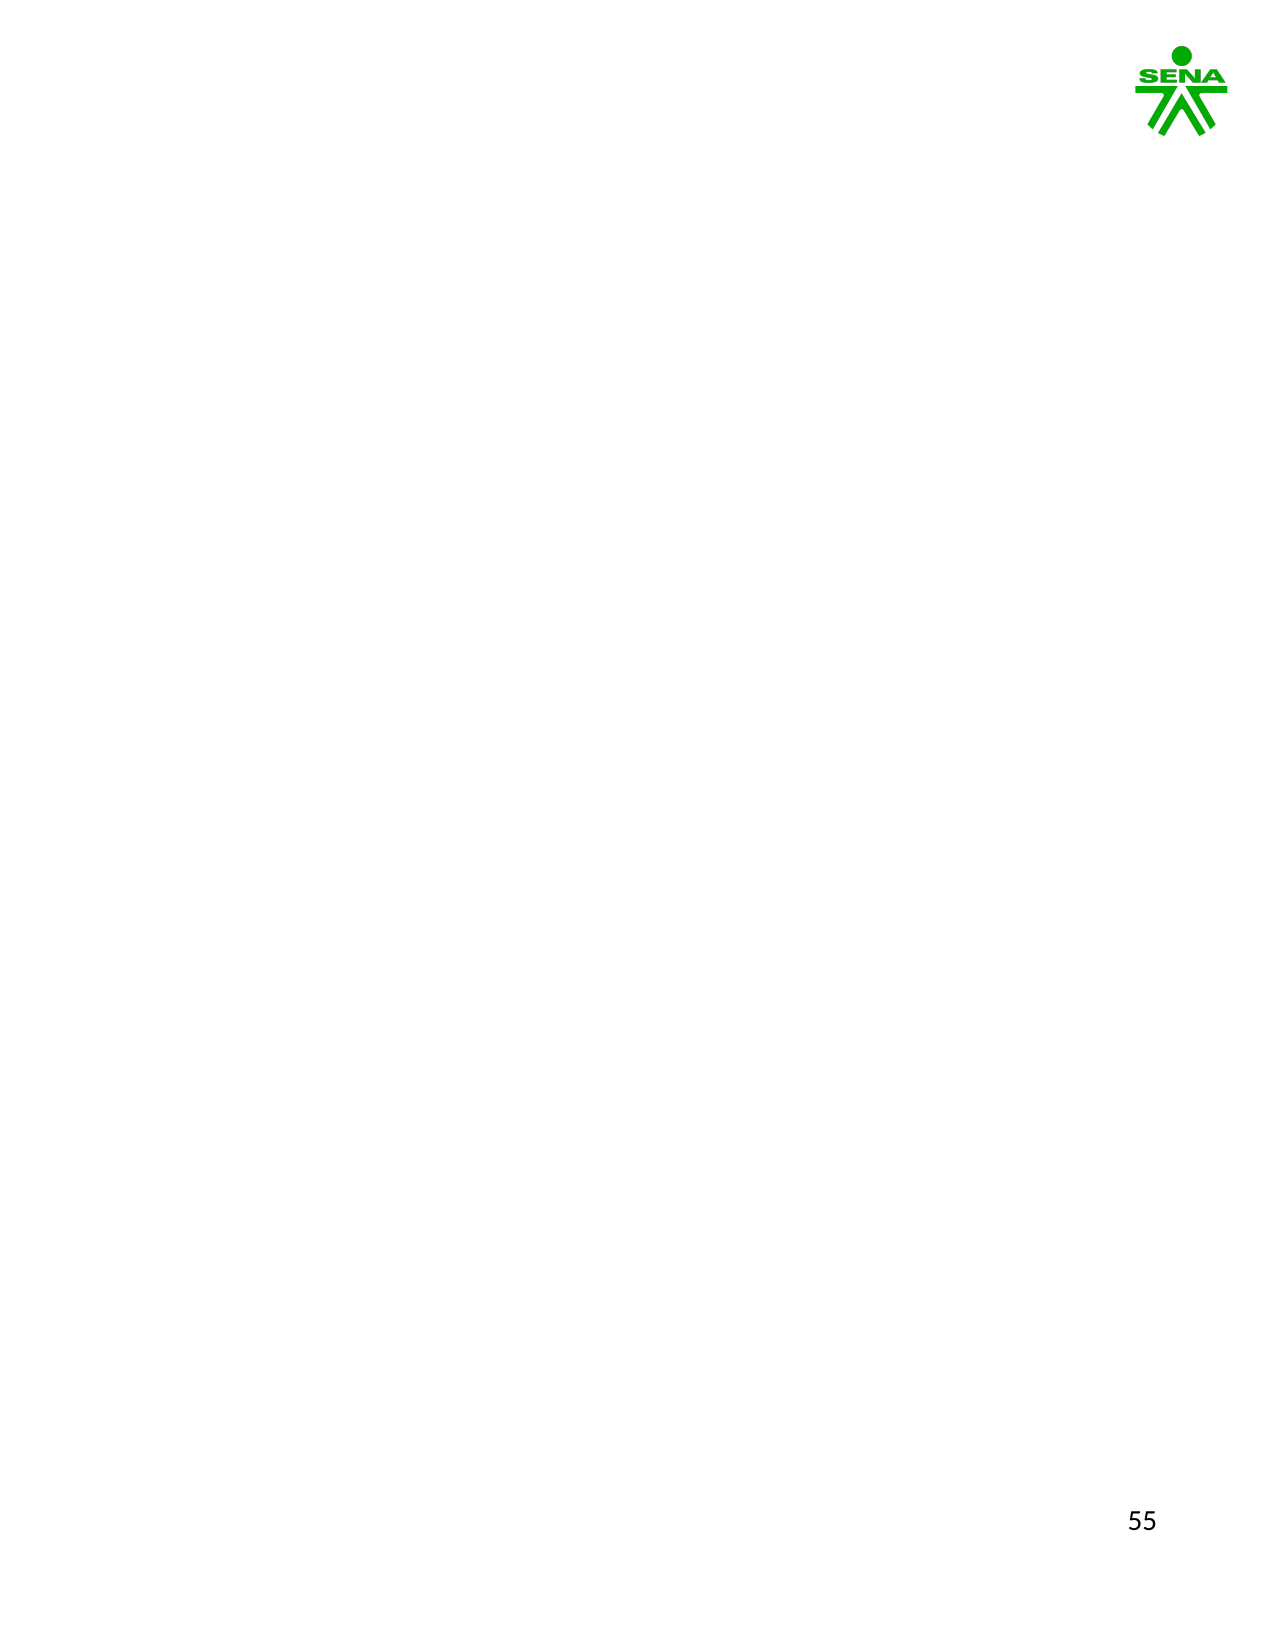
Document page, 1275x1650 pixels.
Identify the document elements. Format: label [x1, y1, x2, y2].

picture [1135, 46, 1228, 136]
